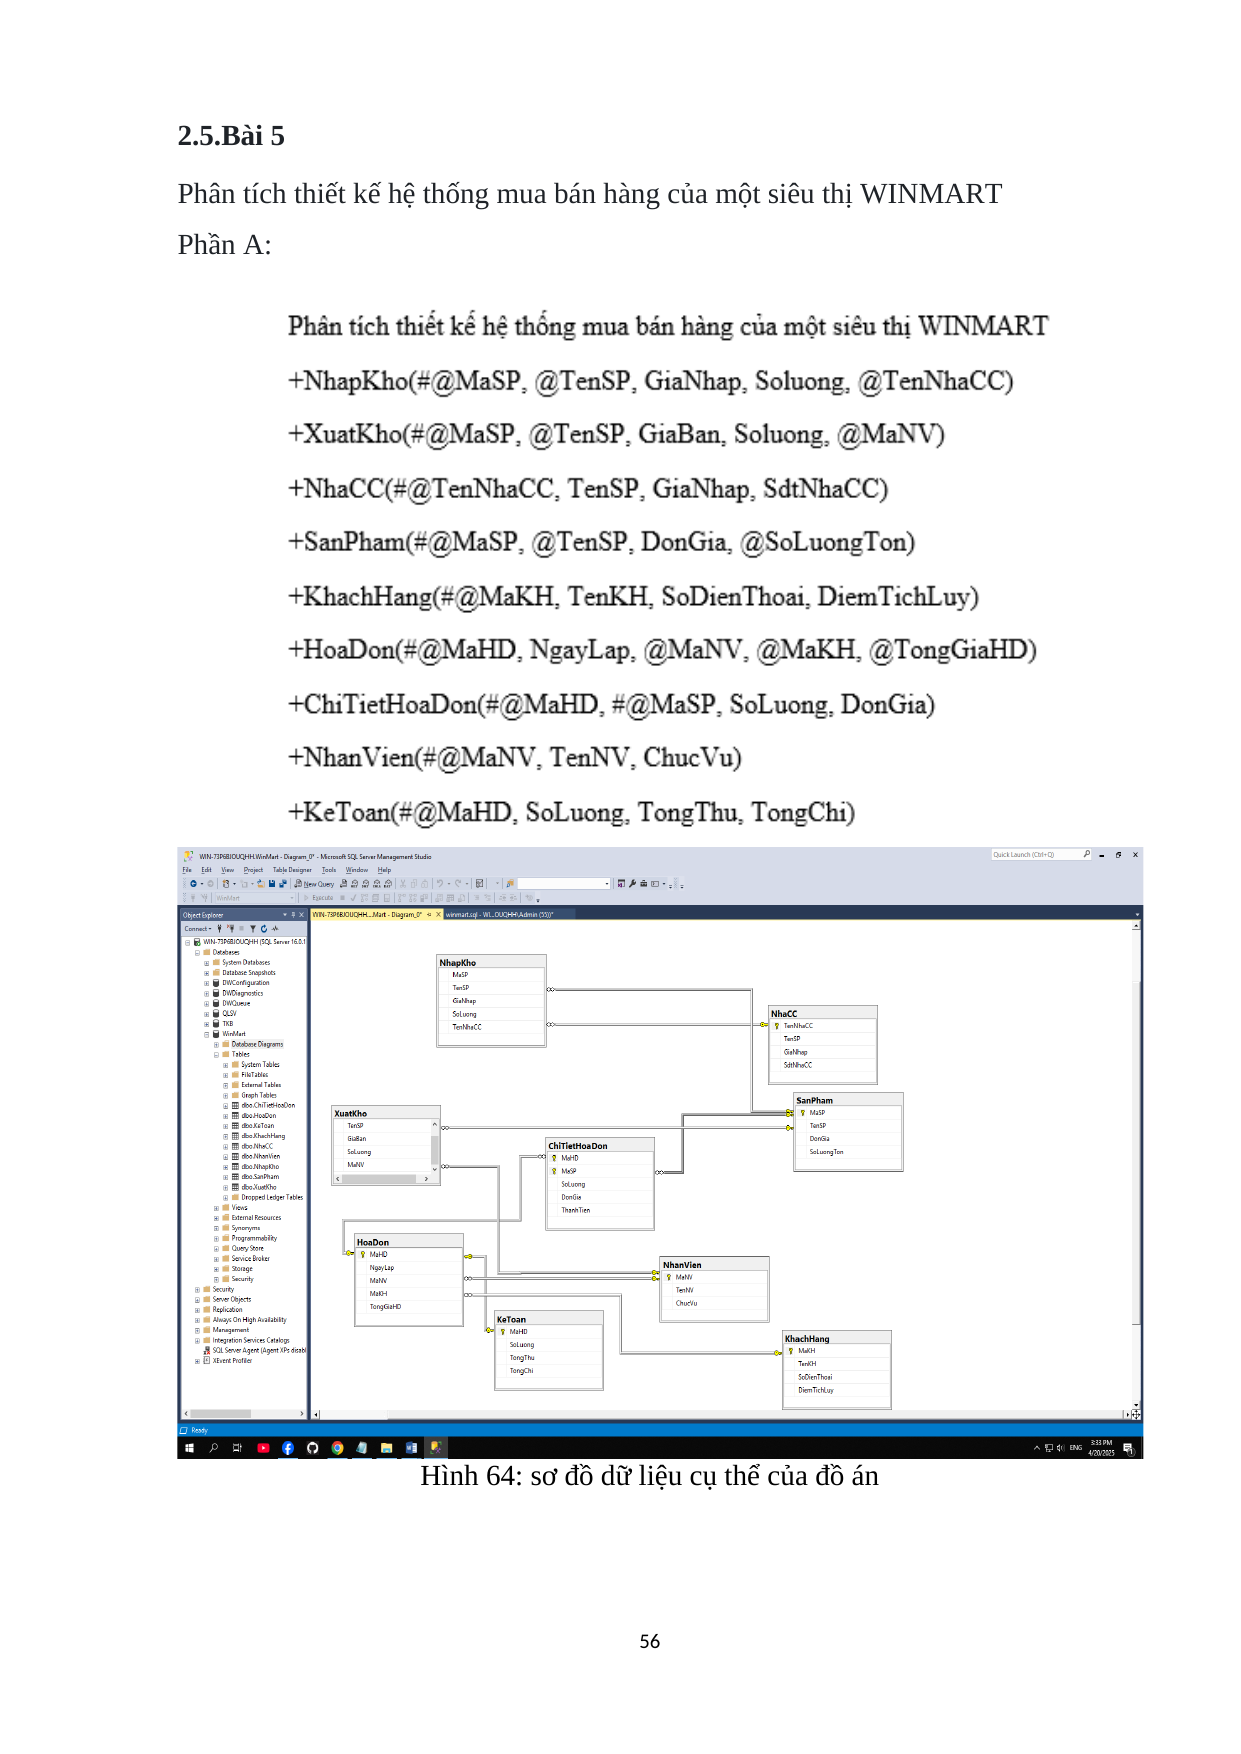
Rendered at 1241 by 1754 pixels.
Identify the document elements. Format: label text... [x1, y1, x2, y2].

text 2.5.Bài 5 [177, 118, 1122, 152]
picture [177, 277, 1144, 1459]
text Phần A: [177, 227, 1122, 261]
text Phân tích thiết kế hệ thống mua bán hàng của một siêu thị WINMART [177, 177, 1122, 210]
text Hình 64: sơ đồ dữ liệu cụ thể của đồ án [177, 1459, 1122, 1492]
